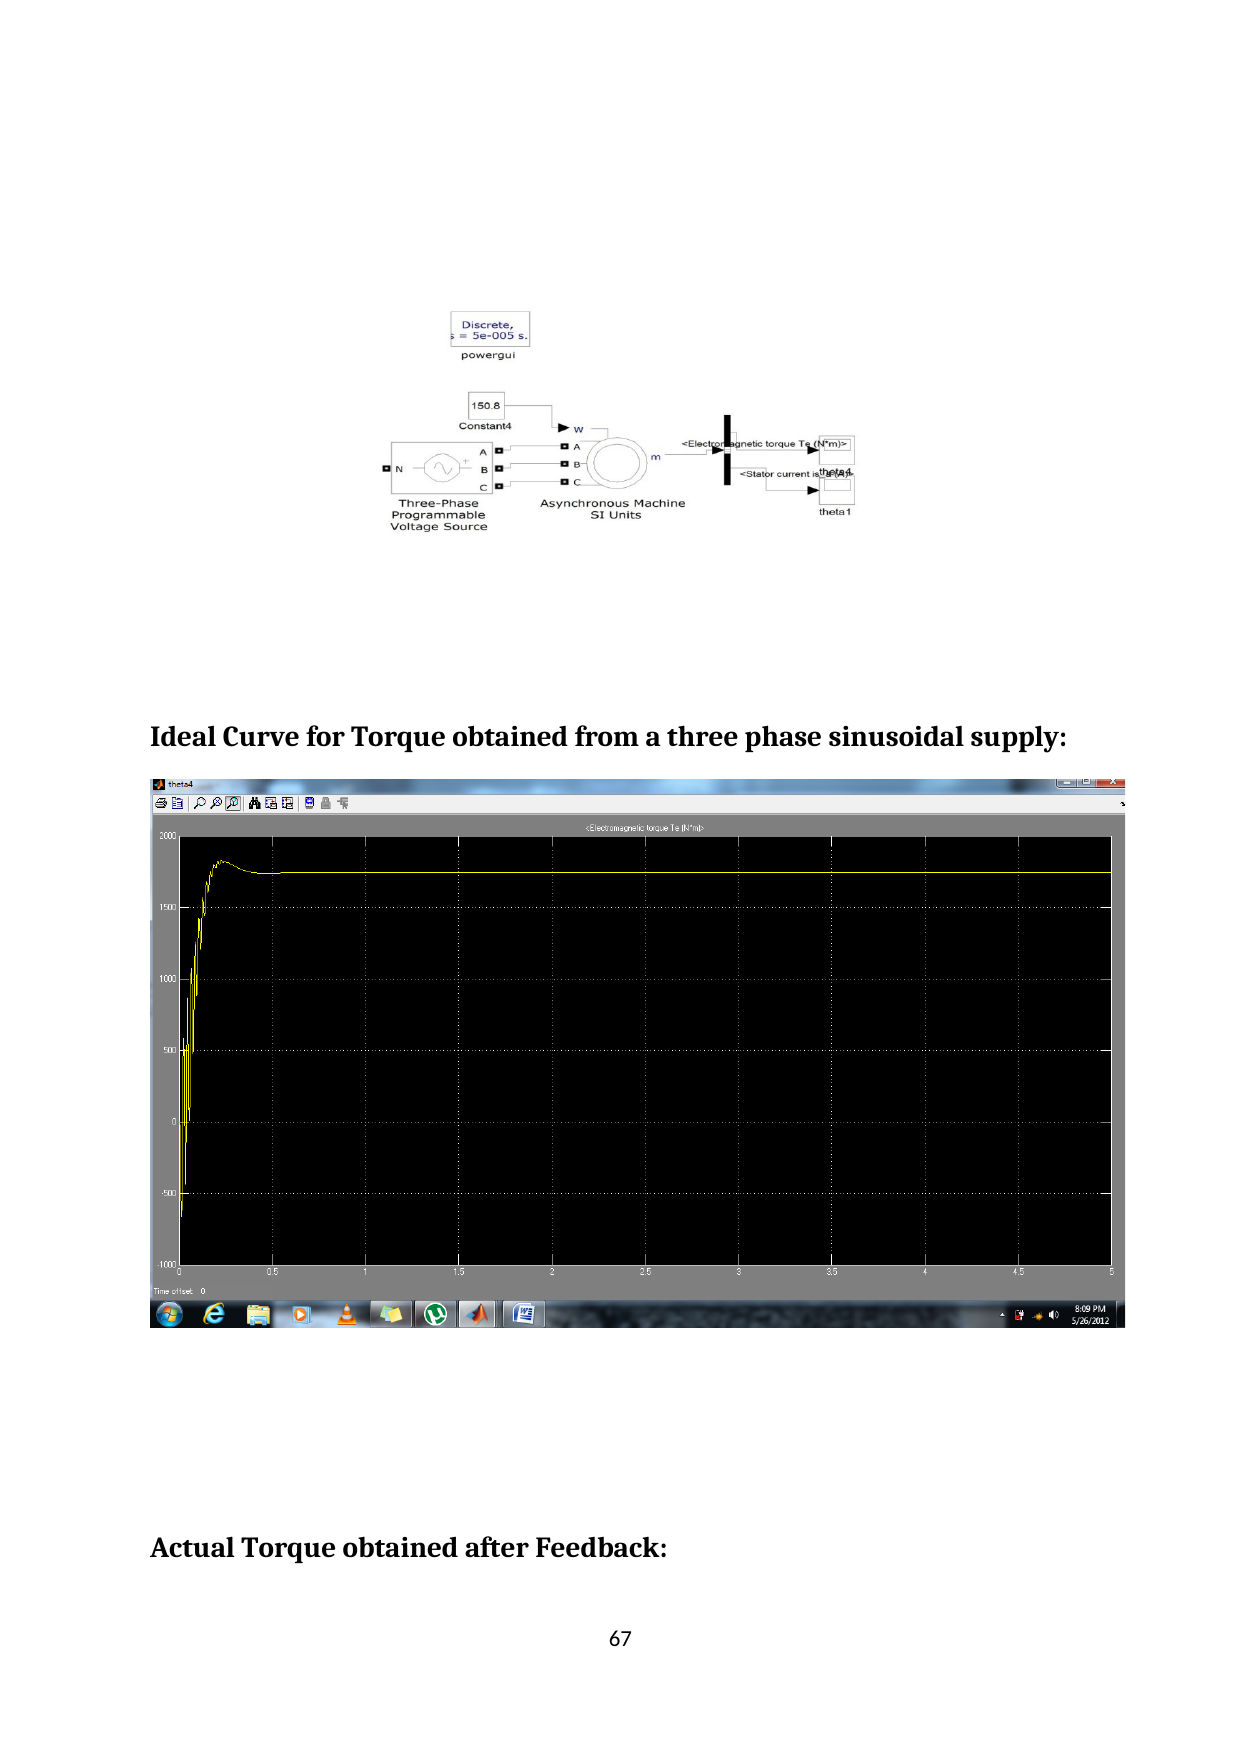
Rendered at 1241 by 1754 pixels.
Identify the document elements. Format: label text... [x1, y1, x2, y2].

picture [150, 779, 1125, 1328]
text Ideal Curve for Torque obtained from a three phase sinusoidal supply: [150, 720, 1090, 754]
picture [150, 150, 1091, 696]
text Actual Torque obtained after Feedback: [150, 1531, 1090, 1564]
